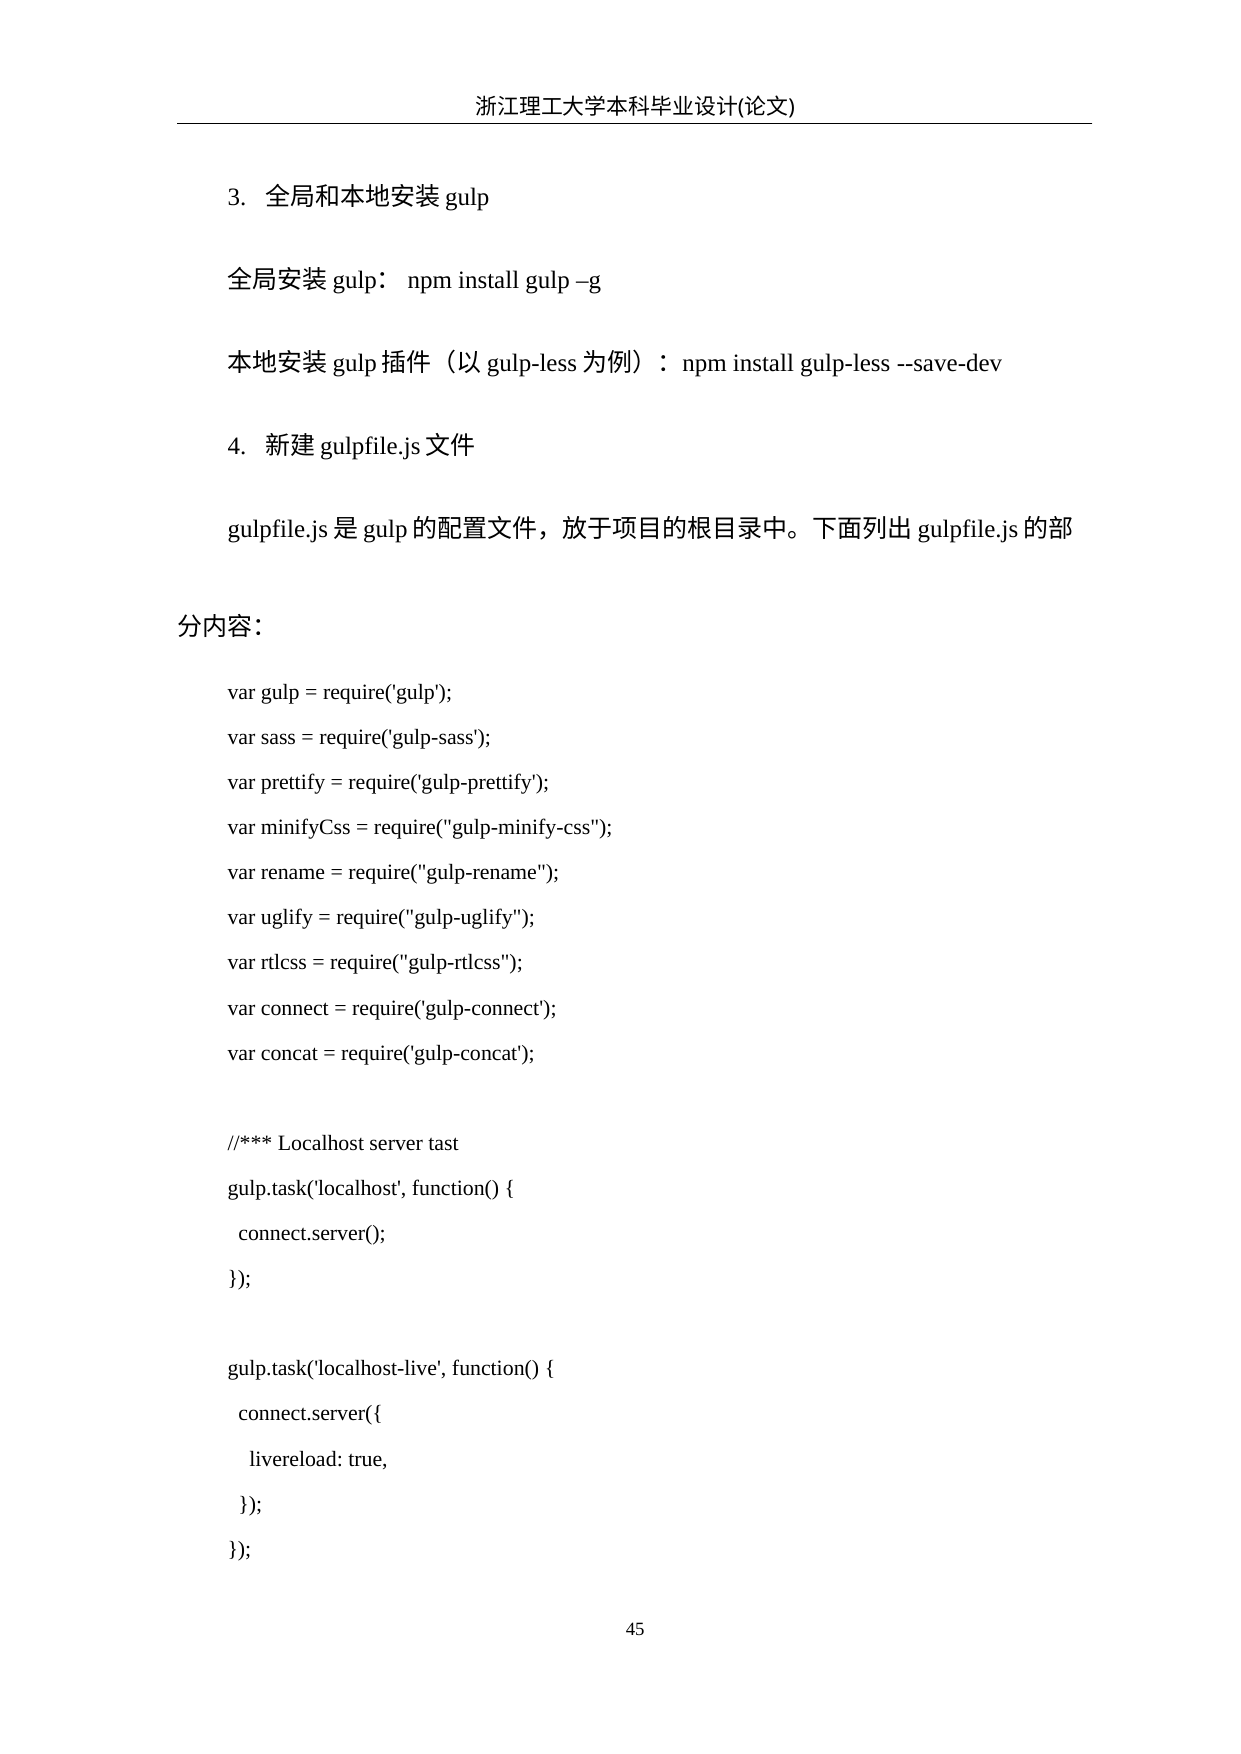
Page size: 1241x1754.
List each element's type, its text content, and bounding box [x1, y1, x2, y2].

list 全局和本地安装gulp [177, 162, 1092, 227]
text var rename = require("gulp-rename"); [227, 856, 1092, 888]
text }); [227, 1487, 1092, 1519]
text var minifyCss = require("gulp-minify-css"); [227, 810, 1092, 843]
text var rtlcss = require("gulp-rtlcss"); [227, 946, 1092, 978]
text connect.server({ [227, 1397, 1092, 1429]
text var sass = require('gulp-sass'); [227, 720, 1092, 753]
text 全局安装gulp： npm install gulp –g [177, 245, 1092, 310]
text var gulp = require('gulp'); [227, 675, 1092, 708]
text connect.server(); [227, 1216, 1092, 1249]
text //*** Localhost server tast [227, 1126, 1092, 1159]
text gulp.task('localhost', function() { [227, 1171, 1092, 1204]
text var concat = require('gulp-concat'); [227, 1036, 1092, 1068]
text gulp.task('localhost-live', function() { [227, 1352, 1092, 1384]
text var prettify = require('gulp-prettify'); [227, 765, 1092, 798]
list 新建gulpfile.js文件 [177, 411, 1092, 476]
text var uglify = require("gulp-uglify"); [227, 901, 1092, 933]
text }); [227, 1261, 1092, 1294]
text }); [227, 1532, 1092, 1564]
text 本地安装gulp插件（以gulp-less为例）：npm install gulp-less --save-dev [177, 328, 1092, 393]
text gulpfile.js是gulp的配置文件，放于项目的根目录中。下面列出gulpfile.js的部分内容： [177, 494, 1092, 657]
text livereload: true, [227, 1442, 1092, 1474]
text var connect = require('gulp-connect'); [227, 991, 1092, 1023]
